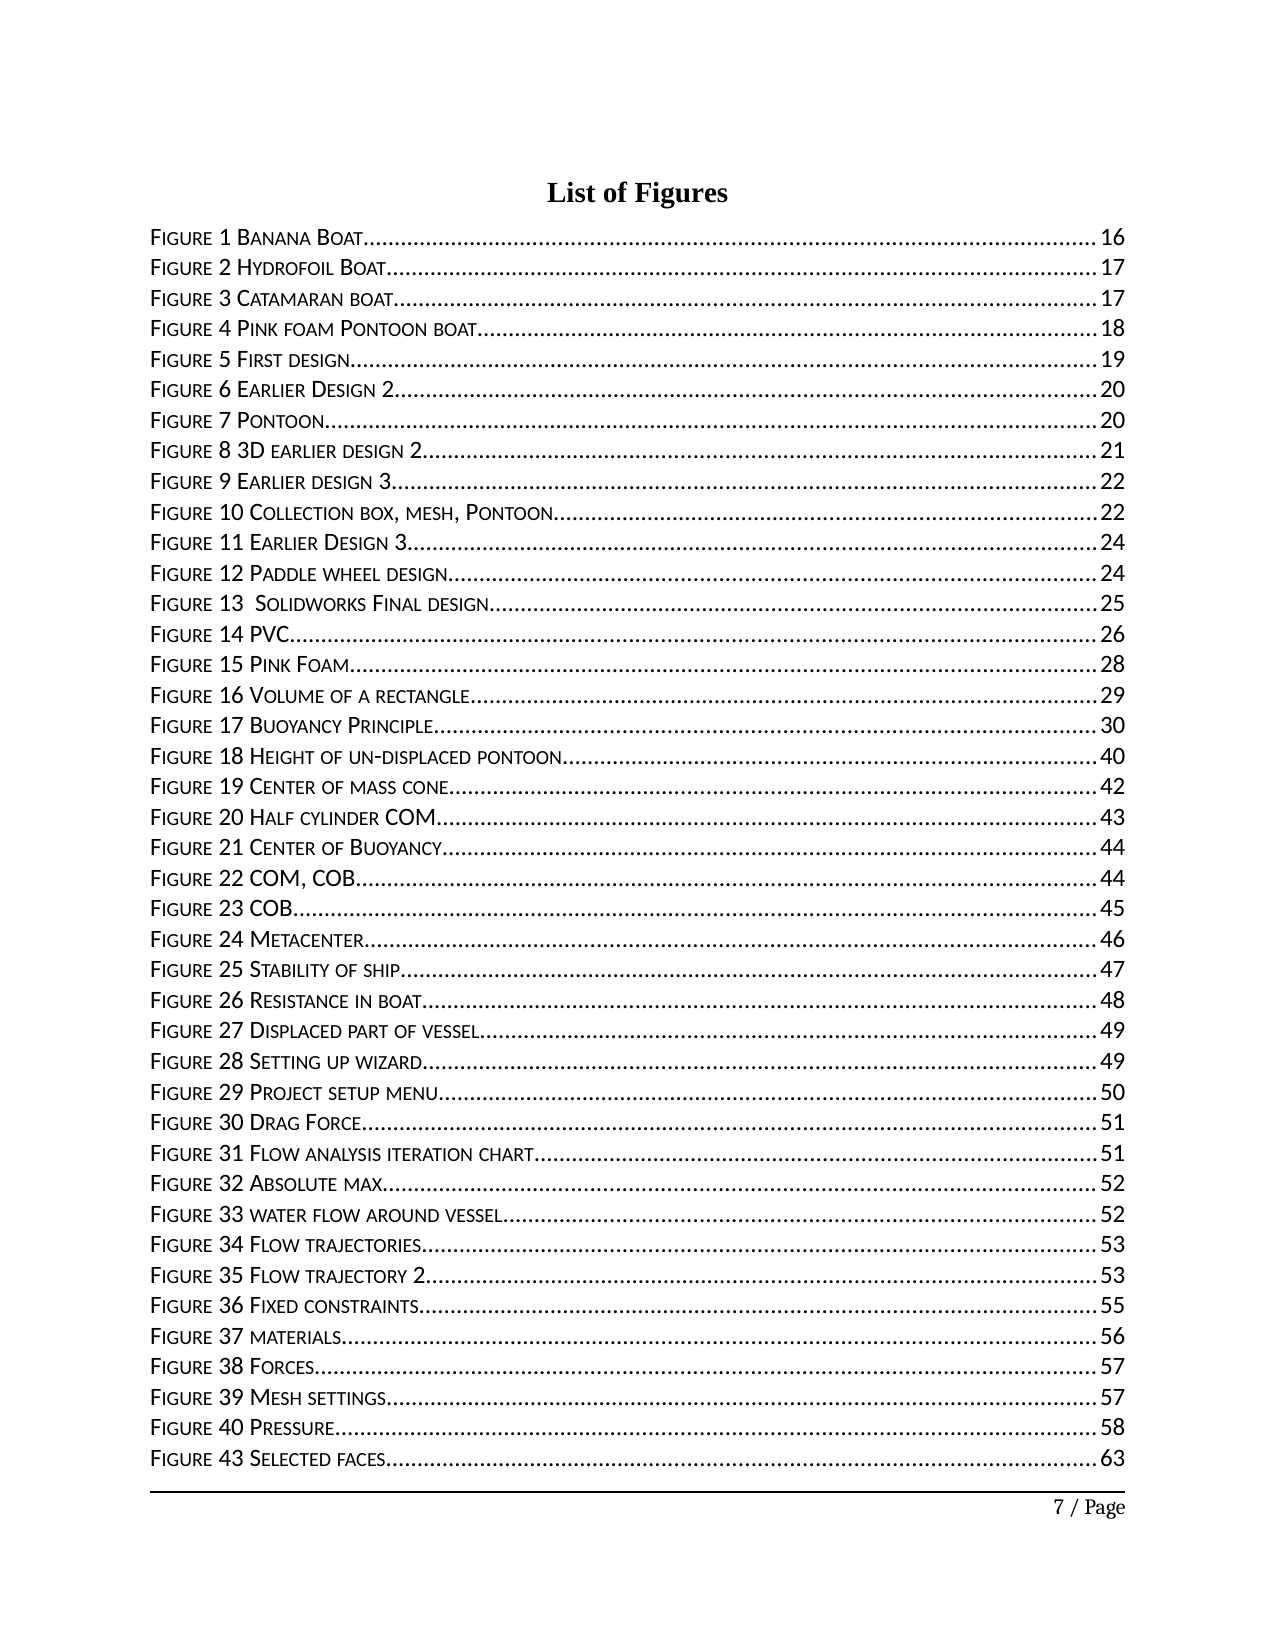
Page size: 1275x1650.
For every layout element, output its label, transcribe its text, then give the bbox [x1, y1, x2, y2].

text Figure 9 Earlier design 3 22 [150, 465, 1125, 496]
text Figure 39 Mesh settings 57 [150, 1381, 1125, 1411]
text Figure 18 Height of un-displaced pontoon. 40 [150, 740, 1125, 770]
text Figure 3 Catamaran boat 17 [150, 282, 1125, 313]
text Figure 12 Paddle wheel design 24 [150, 557, 1125, 587]
text Figure 31 Flow analysis iteration chart 51 [150, 1137, 1125, 1167]
text Figure 33 water flow around vessel 52 [150, 1198, 1125, 1228]
text Figure 32 Absolute max 52 [150, 1167, 1125, 1198]
text Figure 1 Banana Boat 16 [150, 221, 1125, 252]
text Figure 43 Selected faces 63 [150, 1442, 1125, 1472]
text Figure 20 Half cylinder COM 43 [150, 801, 1125, 831]
text Figure 13 Solidworks Final design 25 [150, 587, 1125, 618]
text Figure 16 Volume of a rectangle 29 [150, 679, 1125, 709]
text Figure 22 COM, COB 44 [150, 862, 1125, 892]
text Figure 36 Fixed constraints 55 [150, 1289, 1125, 1320]
text Figure 19 Center of mass cone 42 [150, 770, 1125, 801]
text Figure 34 Flow trajectories 53 [150, 1228, 1125, 1259]
text Figure 27 Displaced part of vessel 49 [150, 1014, 1125, 1045]
text Figure 17 Buoyancy Principle 30 [150, 709, 1125, 740]
text Figure 4 Pink foam Pontoon boat 18 [150, 313, 1125, 343]
text Figure 15 Pink Foam 28 [150, 648, 1125, 679]
text Figure 5 First design 19 [150, 343, 1125, 374]
text Figure 30 Drag Force 51 [150, 1106, 1125, 1137]
text List of Figures [150, 175, 1125, 208]
text Figure 14 PVC 26 [150, 618, 1125, 648]
text Figure 28 Setting up wizard 49 [150, 1045, 1125, 1076]
text Figure 26 Resistance in boat 48 [150, 984, 1125, 1014]
text Figure 2 Hydrofoil Boat 17 [150, 252, 1125, 282]
text Figure 24 Metacenter 46 [150, 923, 1125, 953]
text Figure 6 Earlier Design 2 20 [150, 374, 1125, 404]
text Figure 25 Stability of ship 47 [150, 953, 1125, 984]
text Figure 23 COB 45 [150, 892, 1125, 923]
text Figure 7 Pontoon 20 [150, 404, 1125, 435]
text Figure 11 Earlier Design 3 24 [150, 526, 1125, 557]
text Figure 35 Flow trajectory 2 53 [150, 1259, 1125, 1289]
text Figure 21 Center of Buoyancy 44 [150, 831, 1125, 862]
text Figure 37 materials 56 [150, 1320, 1125, 1350]
text Figure 29 Project setup menu 50 [150, 1076, 1125, 1106]
text Figure 40 Pressure 58 [150, 1411, 1125, 1442]
text Figure 38 Forces 57 [150, 1350, 1125, 1381]
text Figure 8 3D earlier design 2 21 [150, 435, 1125, 465]
text Figure 10 Collection box, mesh, Pontoon 22 [150, 496, 1125, 526]
